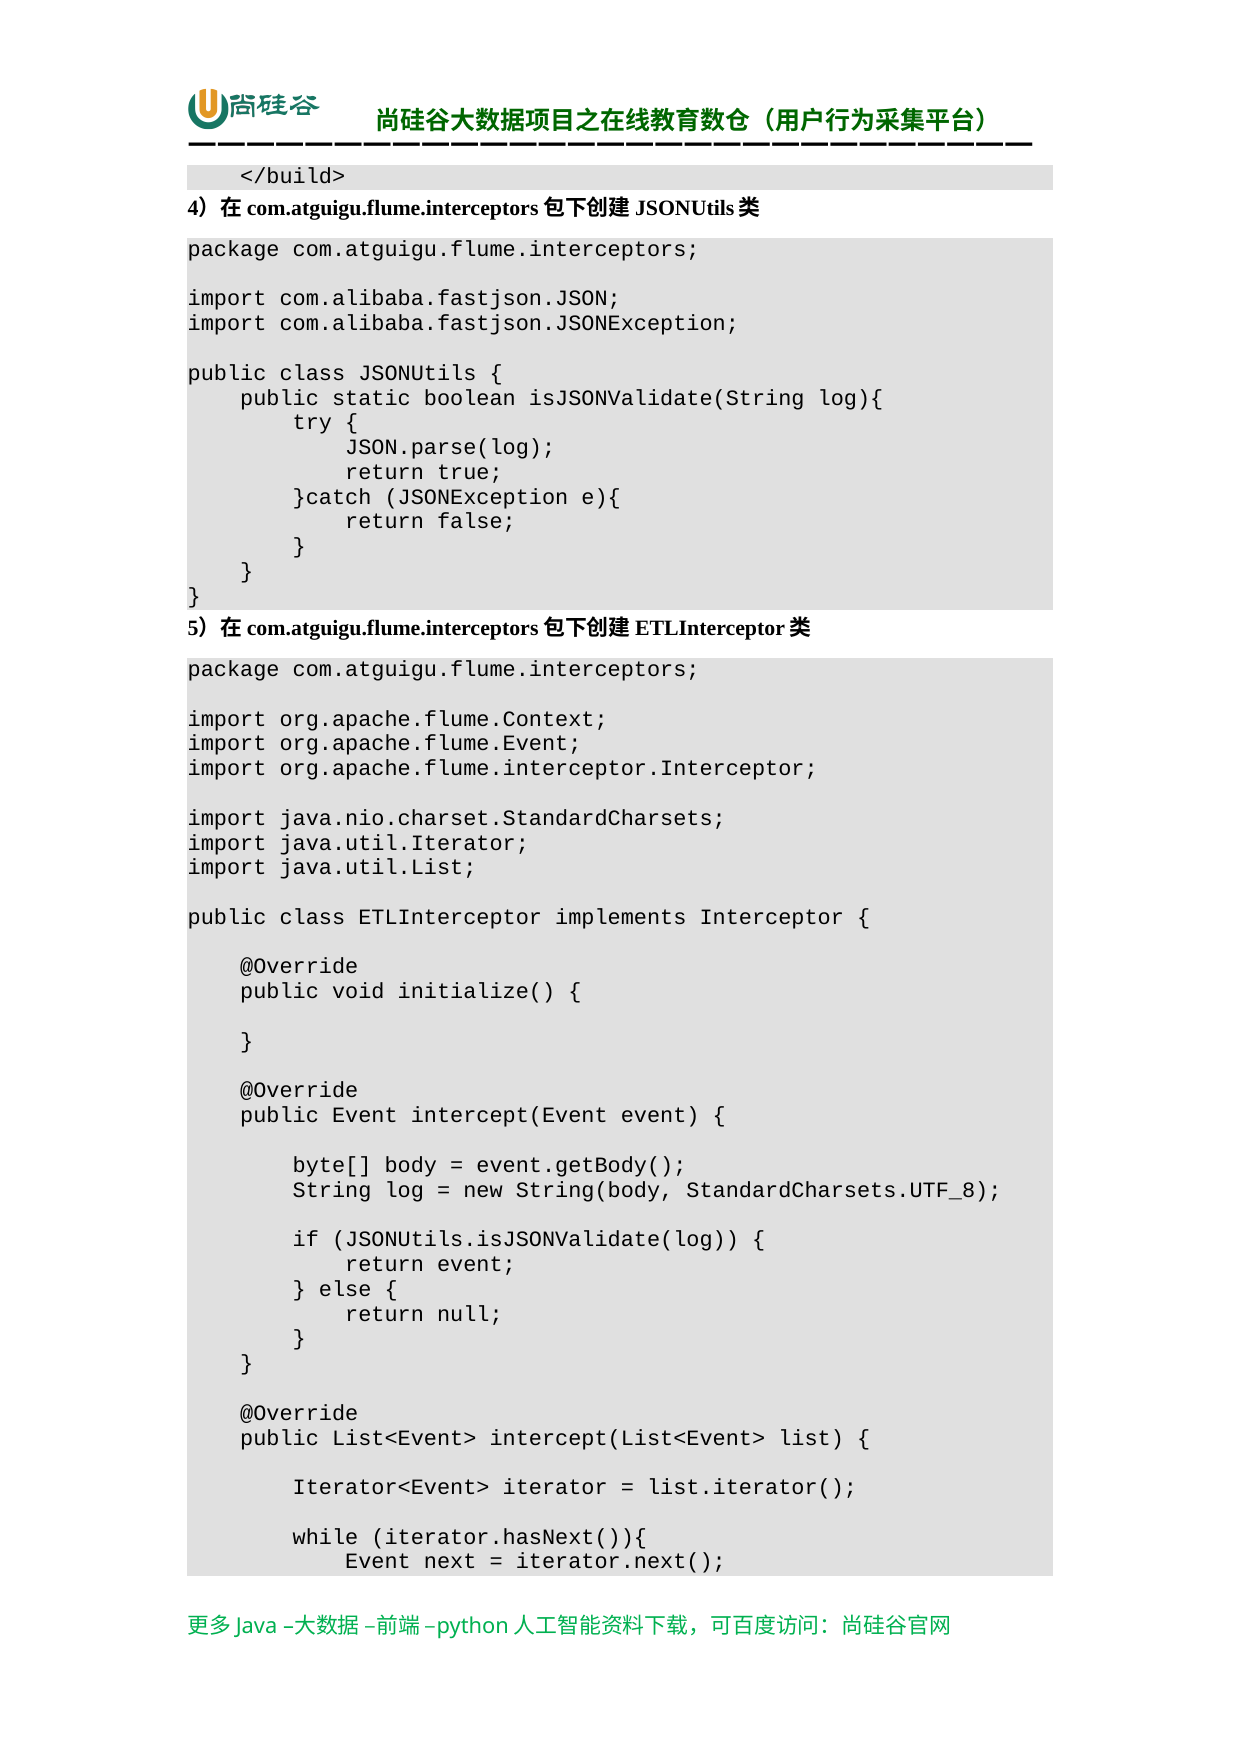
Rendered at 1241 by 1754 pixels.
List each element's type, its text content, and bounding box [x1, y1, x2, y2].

text public class ETLInterceptor implements Interceptor { [187, 906, 1053, 931]
text import java.nio.charset.StandardCharsets; [187, 807, 1053, 832]
text return null; [187, 1303, 1053, 1328]
text import com.alibaba.fastjson.JSONException; [187, 312, 1053, 337]
text while (iterator.hasNext()){ [187, 1526, 1053, 1551]
text } [187, 1328, 1053, 1352]
text public static boolean isJSONValidate(String log){ [187, 387, 1053, 412]
text package com.atguigu.flume.interceptors; [187, 658, 1053, 683]
text import java.util.List; [187, 857, 1053, 881]
text public void initialize() { [187, 981, 1053, 1005]
text import org.apache.flume.Event; [187, 733, 1053, 757]
text JSON.parse(log); [187, 436, 1053, 461]
text } else { [187, 1278, 1053, 1303]
text return event; [187, 1253, 1053, 1278]
text } [187, 585, 1053, 610]
text 5）在com.atguigu.flume.interceptors包下创建ETLInterceptor类 [187, 610, 1053, 642]
text public Event intercept(Event event) { [187, 1104, 1053, 1129]
text 4）在com.atguigu.flume.interceptors包下创建JSONUtils类 [187, 190, 1053, 222]
text import org.apache.flume.Context; [187, 708, 1053, 733]
text package com.atguigu.flume.interceptors; [187, 238, 1053, 263]
text byte[] body = event.getBody(); [187, 1154, 1053, 1179]
text public class JSONUtils { [187, 362, 1053, 387]
text } [187, 1030, 1053, 1055]
text Iterator<Event> iterator = list.iterator(); [187, 1476, 1053, 1501]
text }catch (JSONException e){ [187, 486, 1053, 511]
text try { [187, 412, 1053, 436]
text import com.alibaba.fastjson.JSON; [187, 288, 1053, 312]
text return true; [187, 461, 1053, 486]
text import org.apache.flume.interceptor.Interceptor; [187, 757, 1053, 782]
text @Override [187, 1080, 1053, 1104]
text return false; [187, 511, 1053, 536]
picture [187, 88, 321, 130]
text } [187, 536, 1053, 560]
text Event next = iterator.next(); [187, 1551, 1053, 1576]
text </build> [187, 165, 1053, 190]
text } [187, 560, 1053, 585]
text @Override [187, 1402, 1053, 1427]
text String log = new String(body, StandardCharsets.UTF_8); [187, 1179, 1053, 1204]
text if (JSONUtils.isJSONValidate(log)) { [187, 1228, 1053, 1253]
text @Override [187, 956, 1053, 981]
text public List<Event> intercept(List<Event> list) { [187, 1427, 1053, 1452]
text import java.util.Iterator; [187, 832, 1053, 857]
text } [187, 1352, 1053, 1377]
